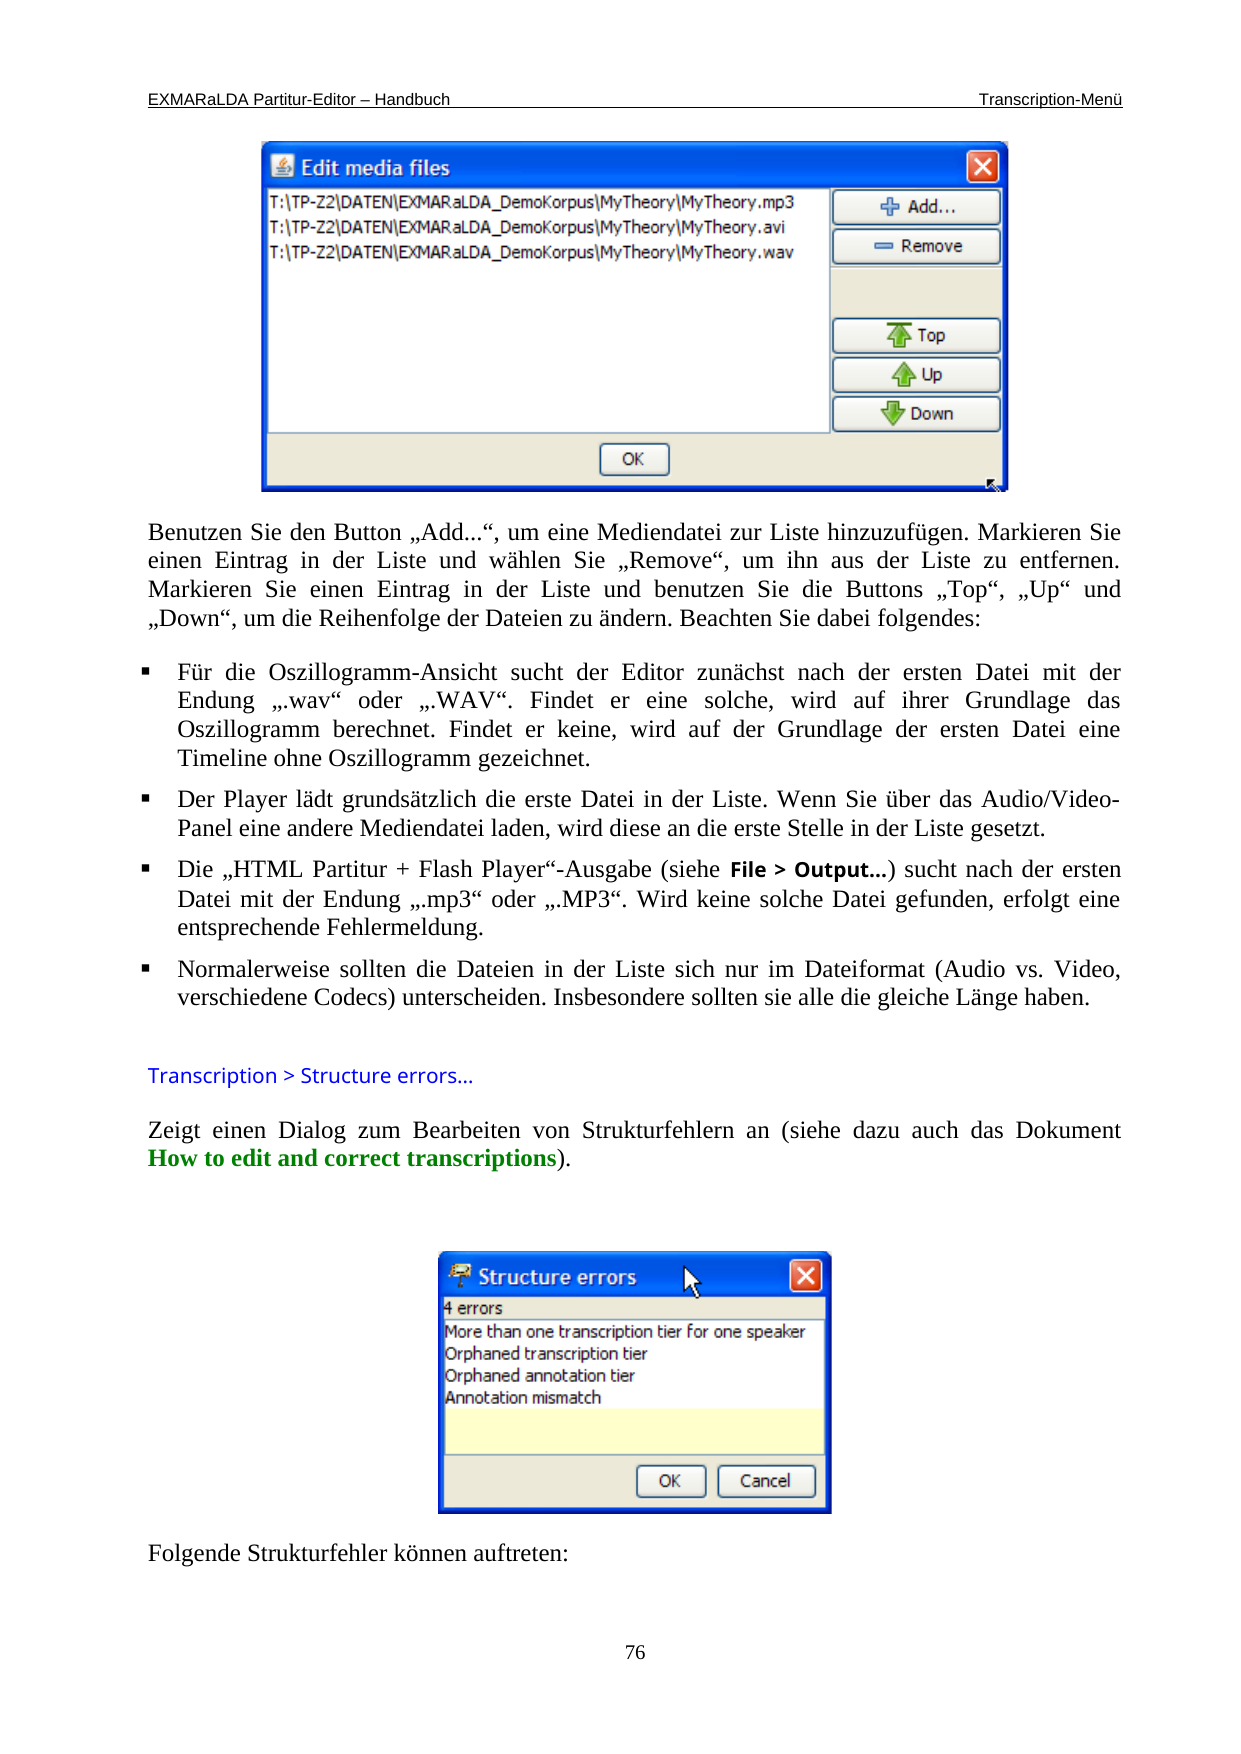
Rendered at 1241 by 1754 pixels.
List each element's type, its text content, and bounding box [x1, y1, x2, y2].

subtitle Transcription > Structure errors… [148, 1061, 1122, 1090]
text Normalerweise sollten die Dateien in der Liste sich nur im Dateiformat (Audio vs. Video, verschiedene Codecs) unterscheiden. Insbesondere sollten sie alle die gleiche Länge haben. [139, 954, 1122, 1011]
text Die „HTML Partitur + Flash Player“-Ausgabe (siehe File > Output...) sucht nach der ersten Datei mit der Endung „.mp3“ oder „.MP3“. Wird keine solche Datei gefunden, erfolgt eine entsprechende Fehlermeldung. [139, 854, 1122, 941]
text Der Player lädt grundsätzlich die erste Datei in der Liste. Wenn Sie über das Audio/Video-Panel eine andere Mediendatei laden, wird diese an die erste Stelle in der Liste gesetzt. [139, 784, 1122, 842]
picture [261, 141, 1009, 492]
text Folgende Strukturfehler können auftreten: [148, 1538, 1122, 1567]
picture [438, 1251, 832, 1514]
text Zeigt einen Dialog zum Bearbeiten von Strukturfehlern an (siehe dazu auch das Dokument How to edit and correct transcriptions). [148, 1115, 1122, 1172]
text Benutzen Sie den Button „Add...“, um eine Mediendatei zur Liste hinzuzufügen. Markieren Sie einen Eintrag in der Liste und wählen Sie „Remove“, um ihn aus der Liste zu entfernen. Markieren Sie einen Eintrag in der Liste und benutzen Sie die Buttons „Top“, „Up“ und „Down“, um die Reihenfolge der Dateien zu ändern. Beachten Sie dabei folgendes: [148, 517, 1122, 632]
text Für die Oszillogramm-Ansicht sucht der Editor zunächst nach der ersten Datei mit der Endung „.wav“ oder „.WAV“. Findet er eine solche, wird auf ihrer Grundlage das Oszillogramm berechnet. Findet er keine, wird auf der Grundlage der ersten Datei eine Timeline ohne Oszillogramm gezeichnet. [139, 657, 1122, 772]
